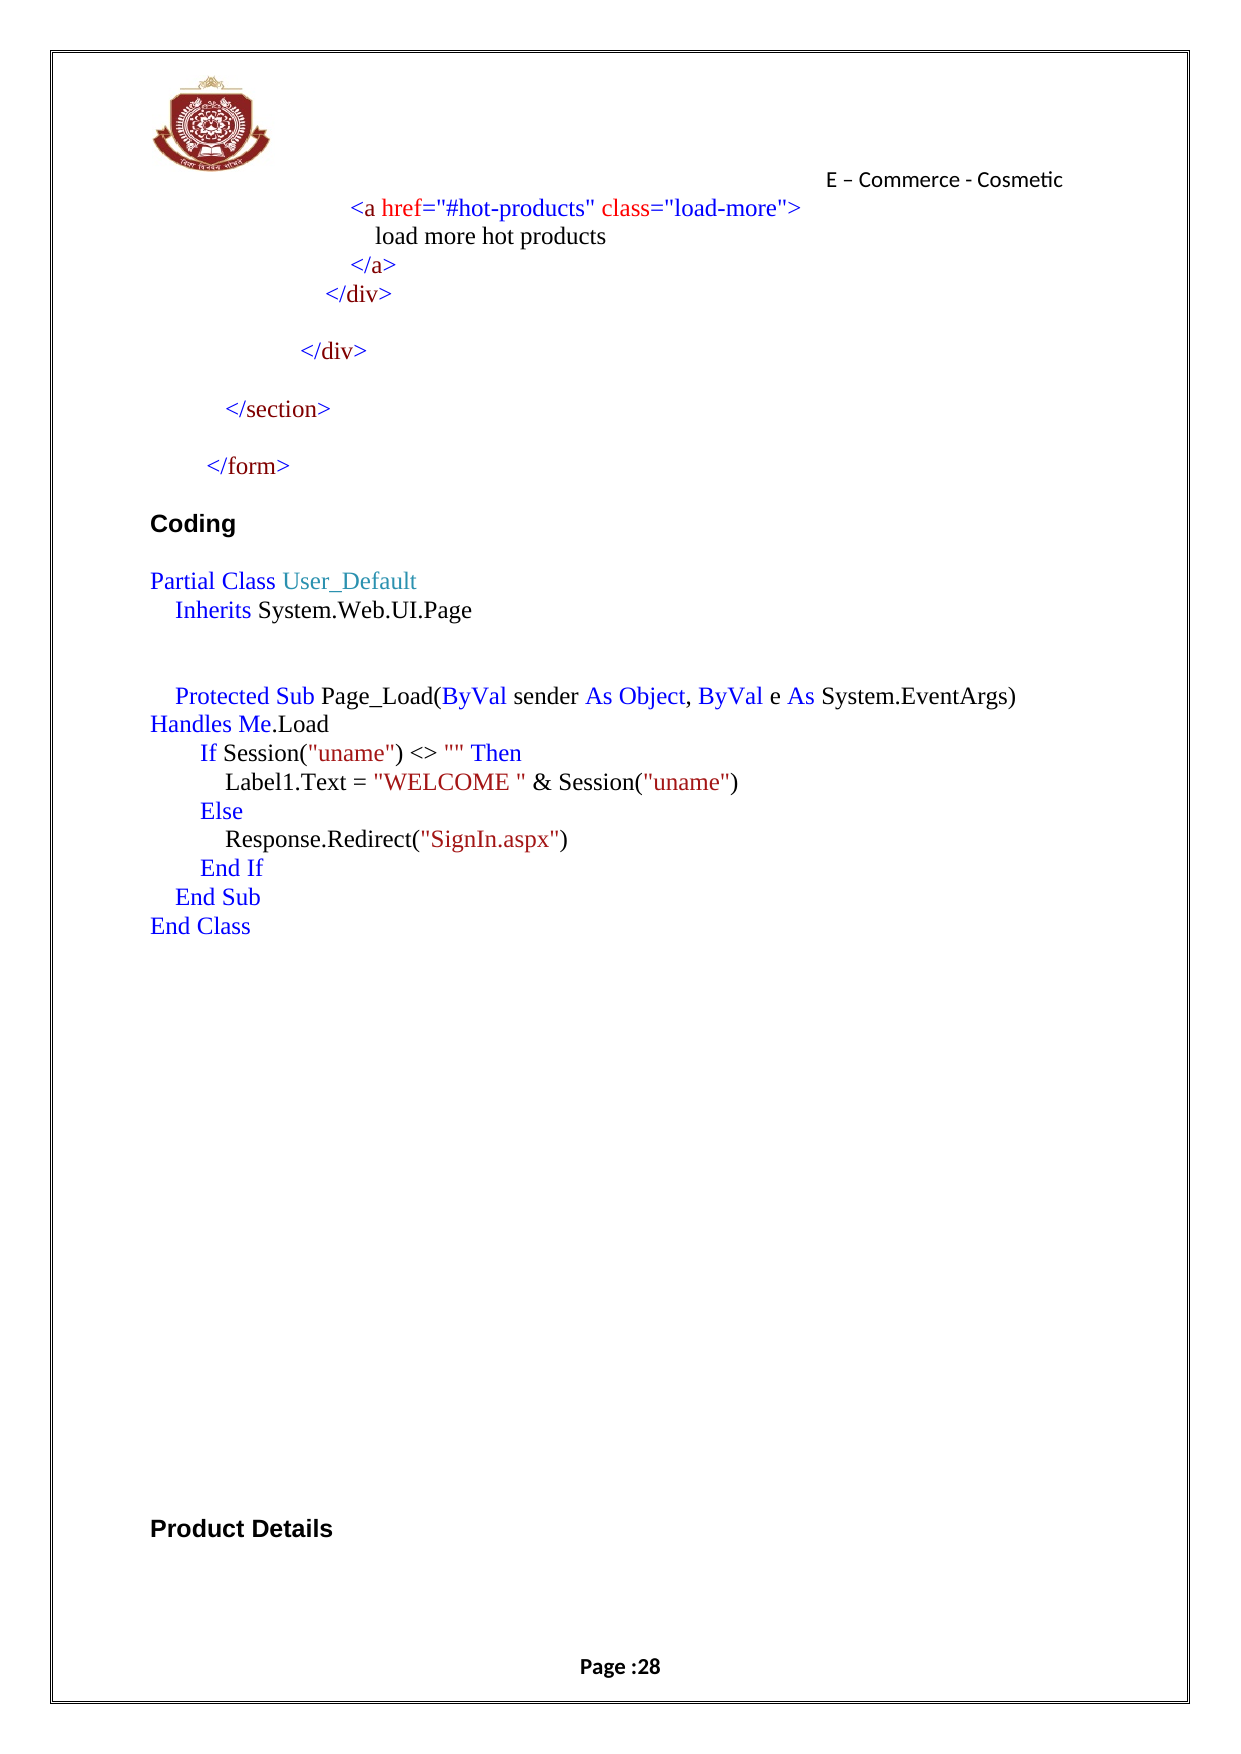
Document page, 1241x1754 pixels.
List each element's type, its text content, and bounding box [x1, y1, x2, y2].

text End If [150, 853, 1090, 882]
text End Sub [150, 882, 1090, 911]
text End Class [150, 911, 1090, 939]
text Label1.Text = "WELCOME " & Session("uname") [150, 767, 1090, 796]
text </div> [150, 279, 1090, 308]
text Response.Redirect("SignIn.aspx") [150, 824, 1090, 853]
picture [150, 73, 275, 187]
text Coding [150, 509, 1090, 538]
text </section> [150, 394, 1090, 423]
text Else [150, 796, 1090, 824]
text </form> [150, 451, 1090, 480]
text If Session("uname") <> "" Then [150, 738, 1090, 767]
text Product Details [150, 1514, 1090, 1543]
text <a href="#hot-products" class="load-more"> [150, 193, 1090, 221]
text load more hot products [150, 221, 1090, 250]
text Inherits System.Web.UI.Page [150, 595, 1090, 624]
text </div> [150, 336, 1090, 365]
text </a> [150, 250, 1090, 279]
text Partial Class User_Default [150, 566, 1090, 595]
text Protected Sub Page_Load(ByVal sender As Object, ByVal e As System.EventArgs) Handles Me.Load [150, 681, 1090, 738]
